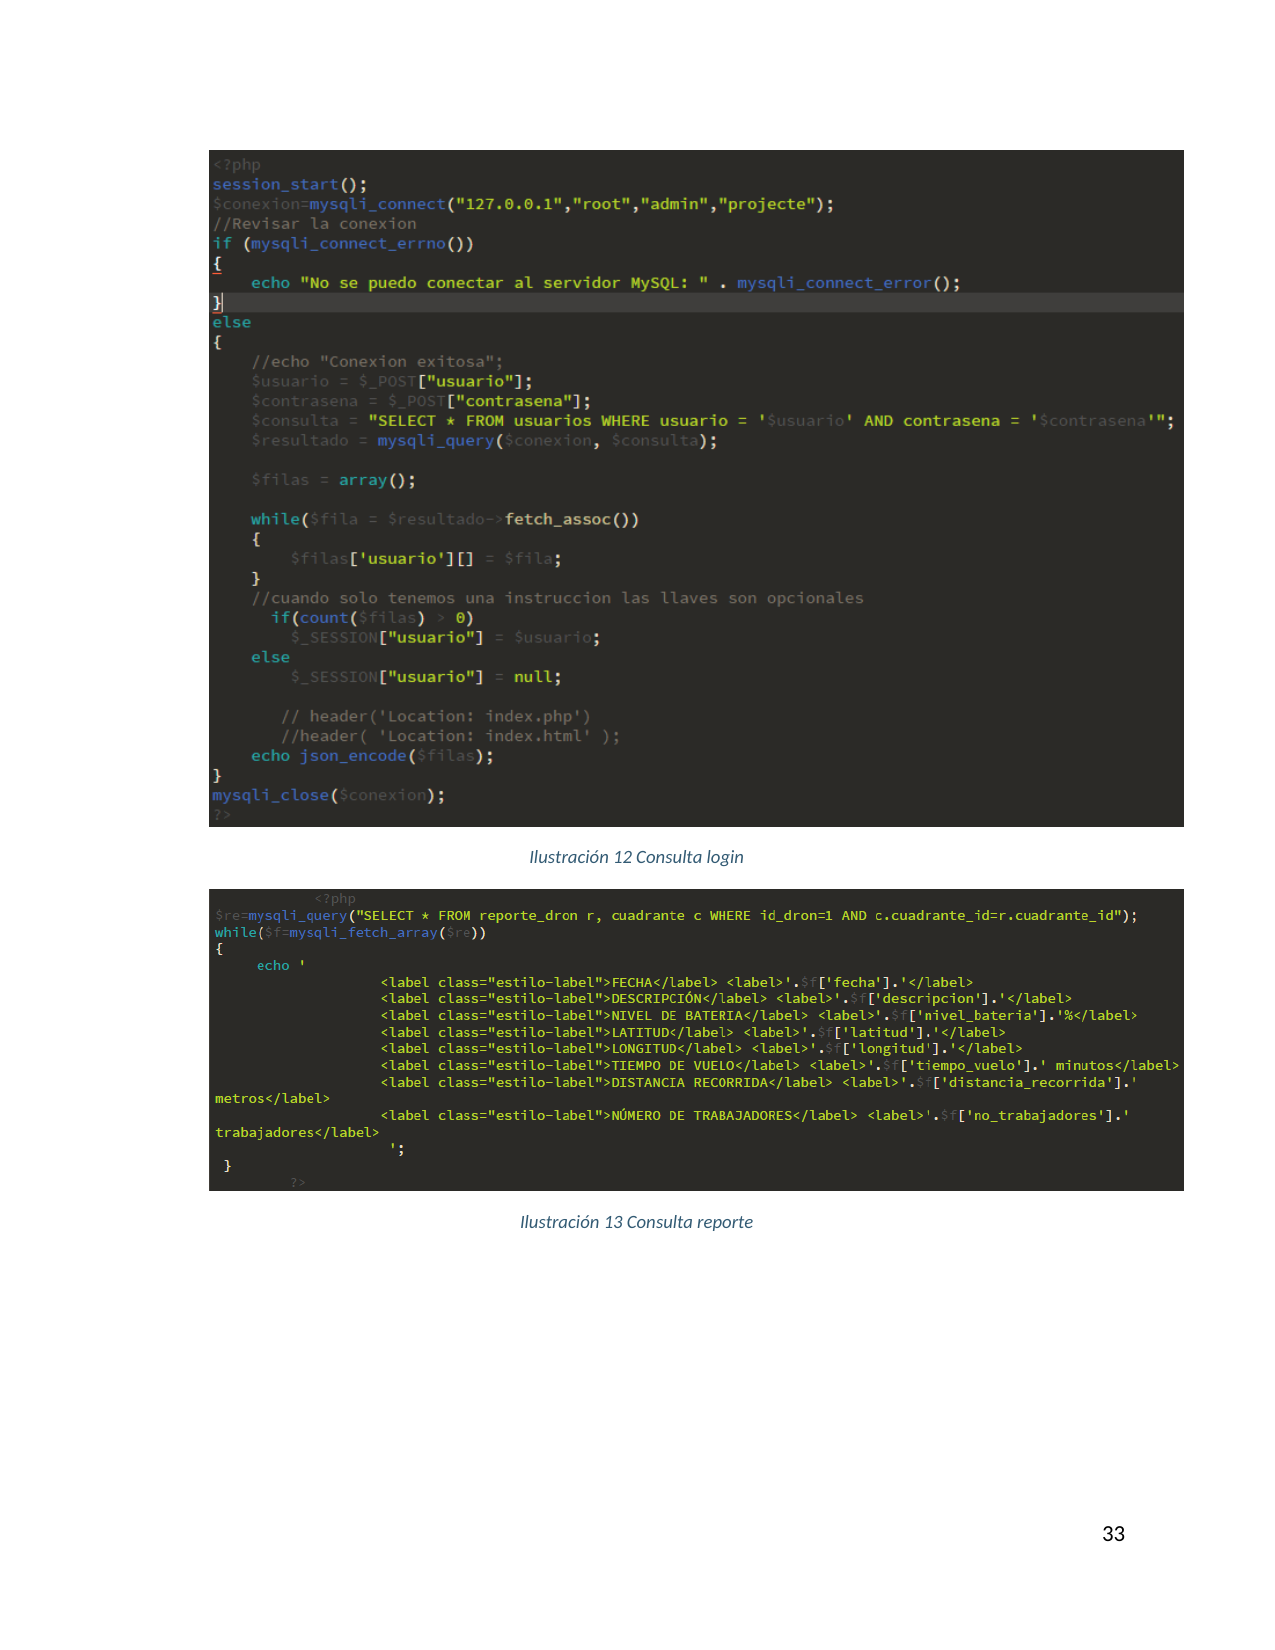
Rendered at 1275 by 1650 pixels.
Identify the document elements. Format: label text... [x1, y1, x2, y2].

text Ilustración 12 Consulta login [150, 846, 1125, 868]
text Ilustración 13 Consulta reporte [150, 1210, 1125, 1233]
